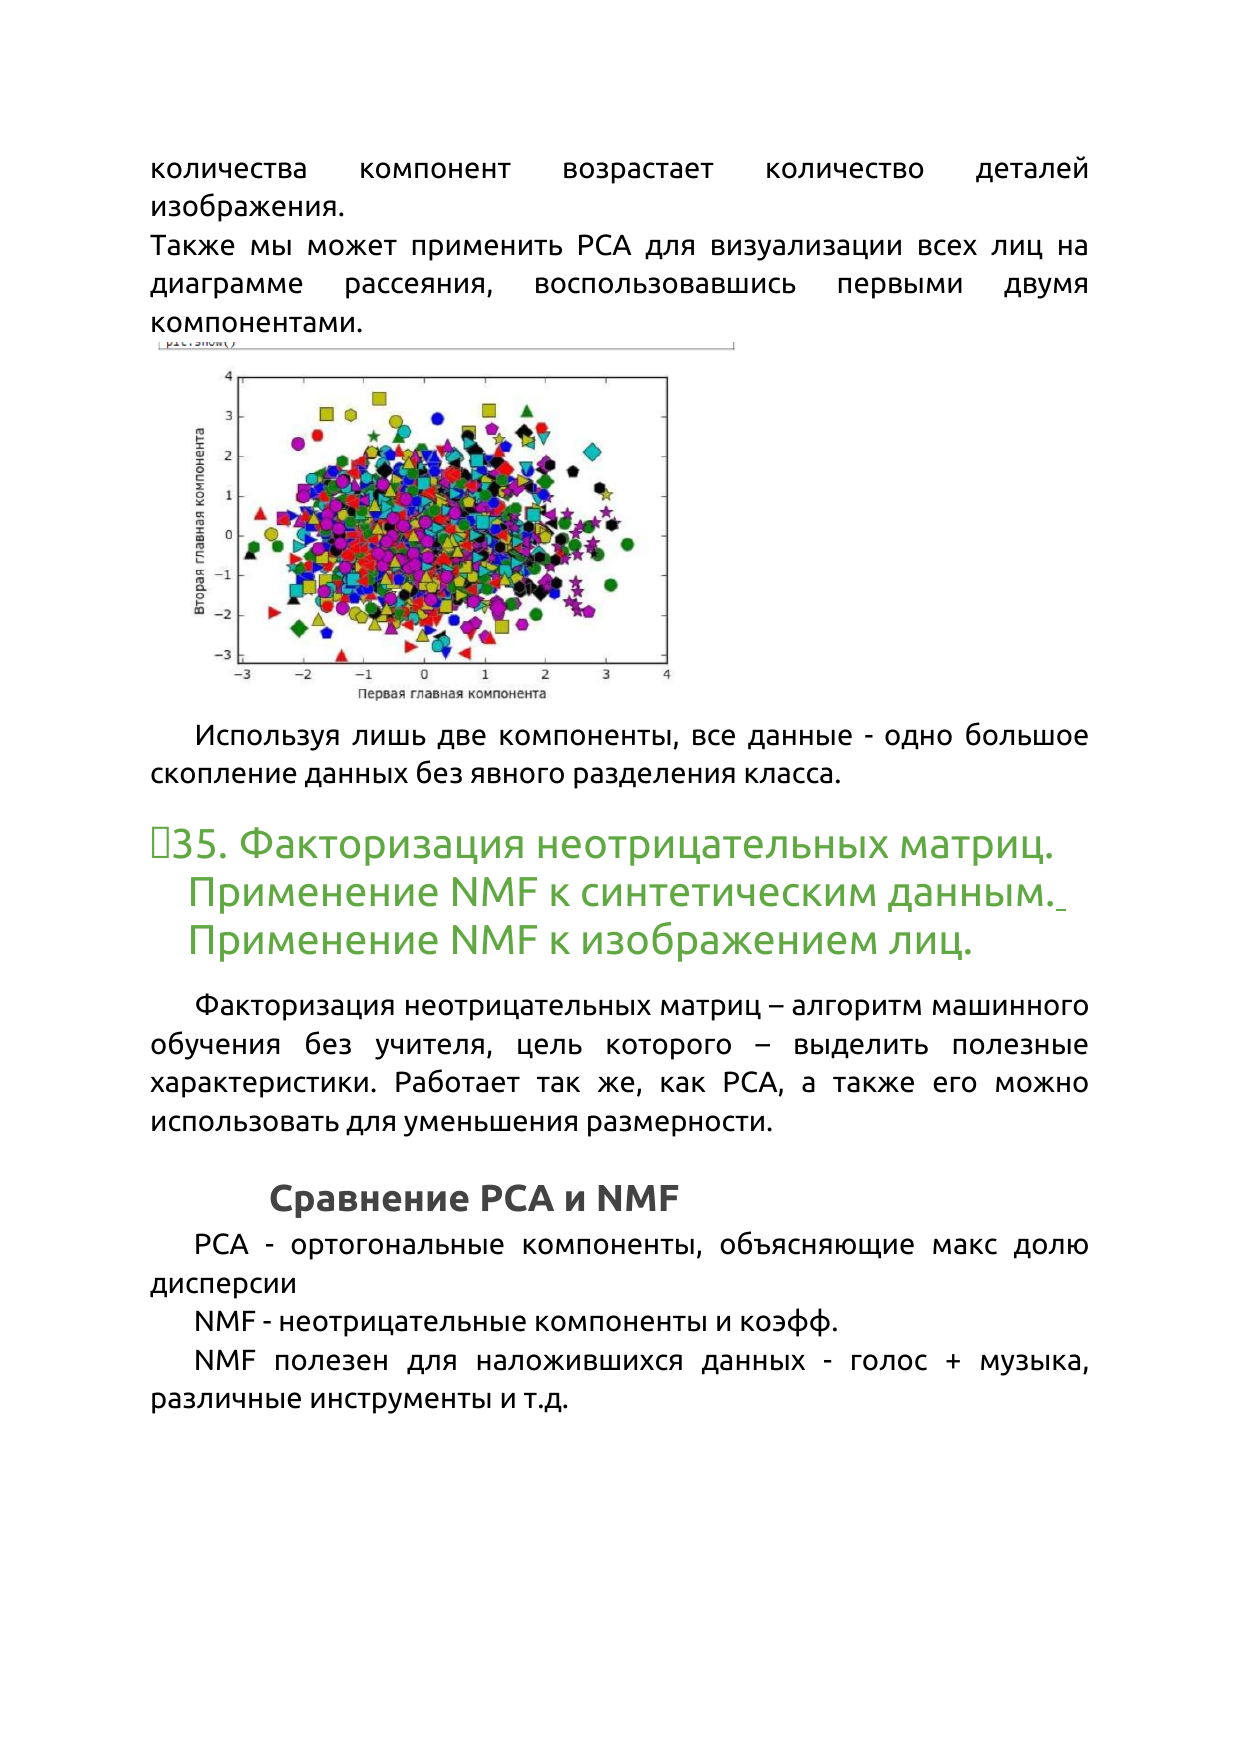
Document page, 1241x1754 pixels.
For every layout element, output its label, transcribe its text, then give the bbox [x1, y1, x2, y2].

text NMF - неотрицательные компоненты и коэфф. [150, 1304, 1090, 1337]
text РСА - ортогональные компоненты, объясняющие макс долю дисперсии [150, 1227, 1090, 1299]
picture [150, 342, 787, 712]
text Также мы может применить РСА для визуализации всех лиц на диаграмме рассеяния, воспользовавшись первыми двумя компонентами. [150, 227, 1090, 338]
text Факторизация неотрицательных матриц – алгоритм машинного обучения без учителя, цель которого – выделить полезные характеристики. Работает так же, как PCA, а также его можно использовать для уменьшения размерности. [150, 988, 1090, 1137]
text NMF полезен для наложившихся данных - голос + музыка, различные инструменты и т.д. [150, 1342, 1090, 1414]
subtitle 🐸35. Факторизация неотрицательных матриц. Применение NMF к синтетическим данным. Применение NMF к изображением лиц. [150, 819, 1090, 963]
subtitle Сравнение PСA и NMF [225, 1175, 1090, 1218]
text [150, 150, 1090, 222]
text Используя лишь две компоненты, все данные - одно большое скопление данных без явного разделения класса. [150, 717, 1090, 789]
